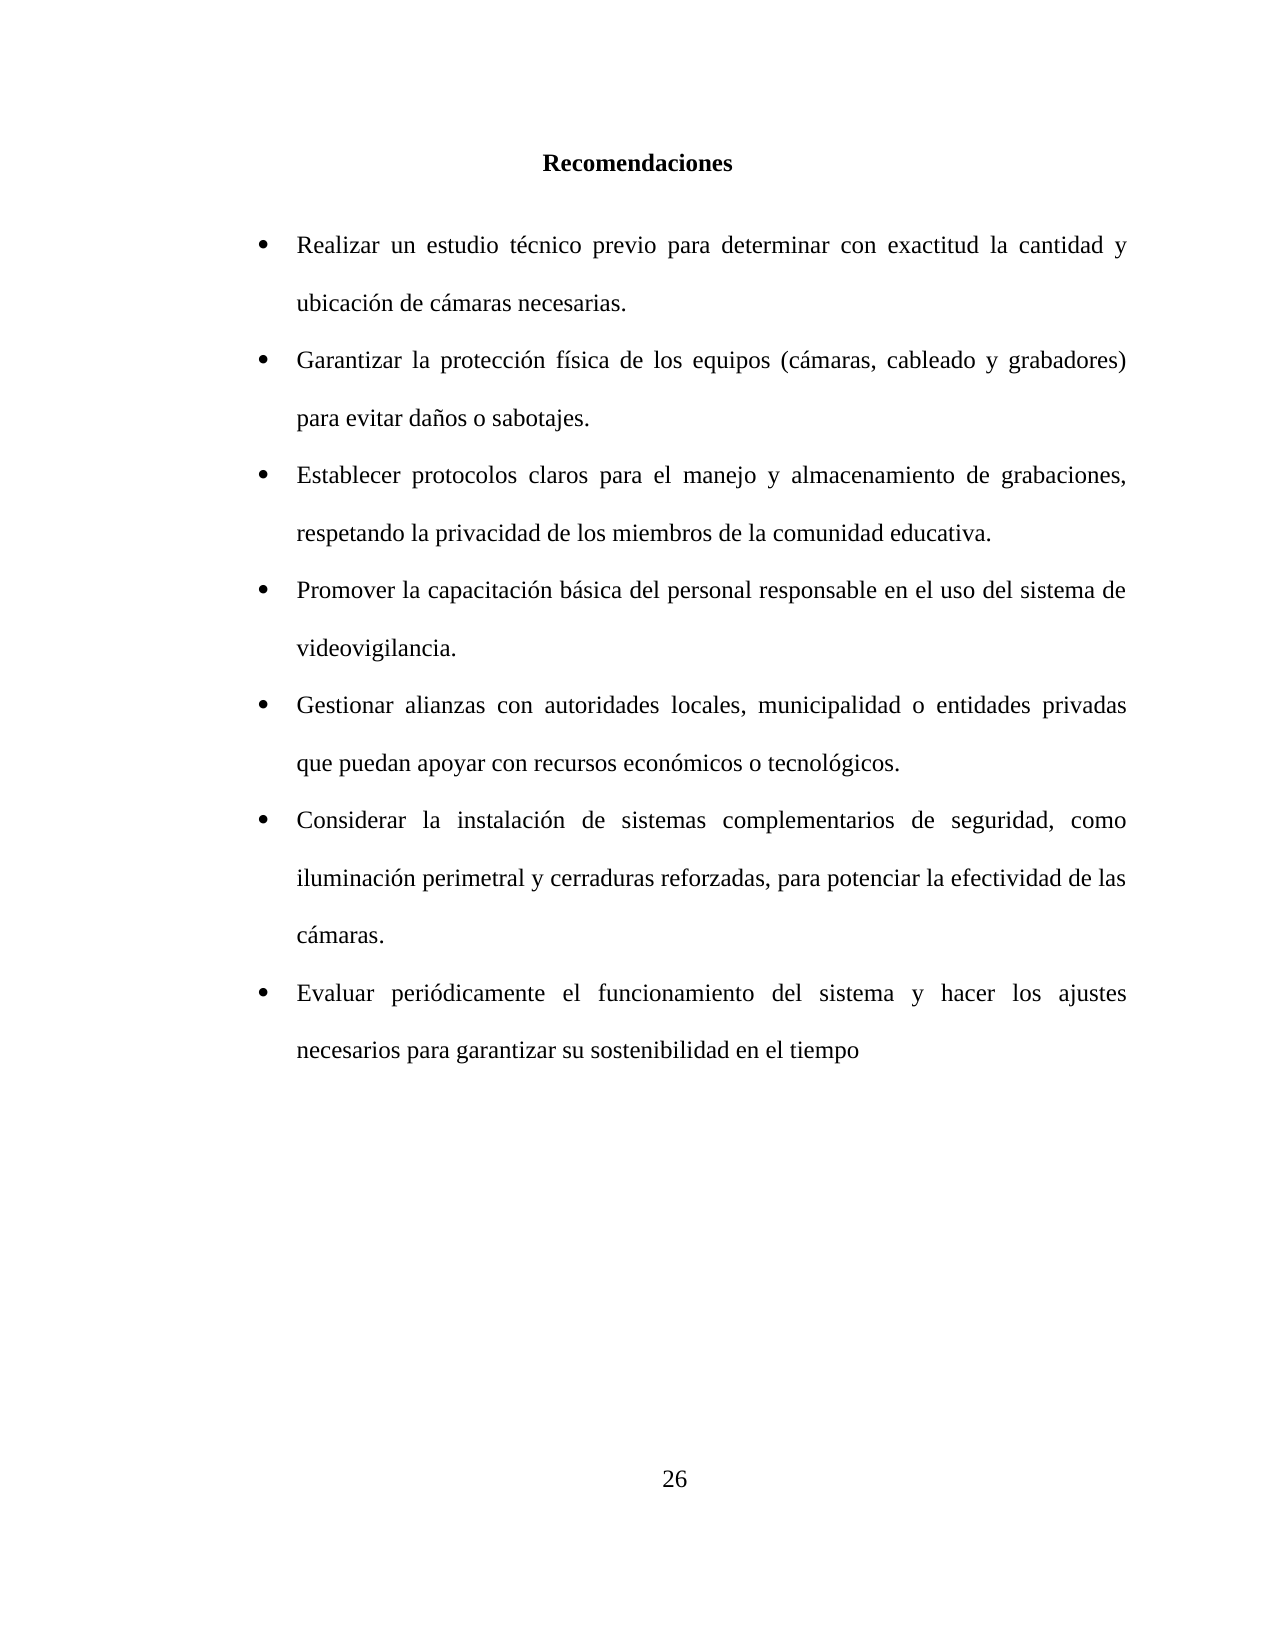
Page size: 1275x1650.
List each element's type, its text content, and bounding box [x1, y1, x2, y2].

list Gestionar alianzas con autoridades locales, municipalidad o entidades privadas que puedan apoyar con recursos económicos o tecnológicos. [259, 690, 1127, 776]
subtitle Recomendaciones [148, 148, 1127, 176]
list Realizar un estudio técnico previo para determinar con exactitud la cantidad y ubicación de cámaras necesarias. [259, 230, 1127, 316]
list Promover la capacitación básica del personal responsable en el uso del sistema de videovigilancia. [259, 575, 1127, 661]
list Evaluar periódicamente el funcionamiento del sistema y hacer los ajustes necesarios para garantizar su sostenibilidad en el tiempo [259, 978, 1127, 1064]
list Establecer protocolos claros para el manejo y almacenamiento de grabaciones, respetando la privacidad de los miembros de la comunidad educativa. [259, 460, 1127, 546]
list Garantizar la protección física de los equipos (cámaras, cableado y grabadores) para evitar daños o sabotajes. [259, 345, 1127, 431]
list Considerar la instalación de sistemas complementarios de seguridad, como iluminación perimetral y cerraduras reforzadas, para potenciar la efectividad de las cámaras. [259, 805, 1127, 949]
